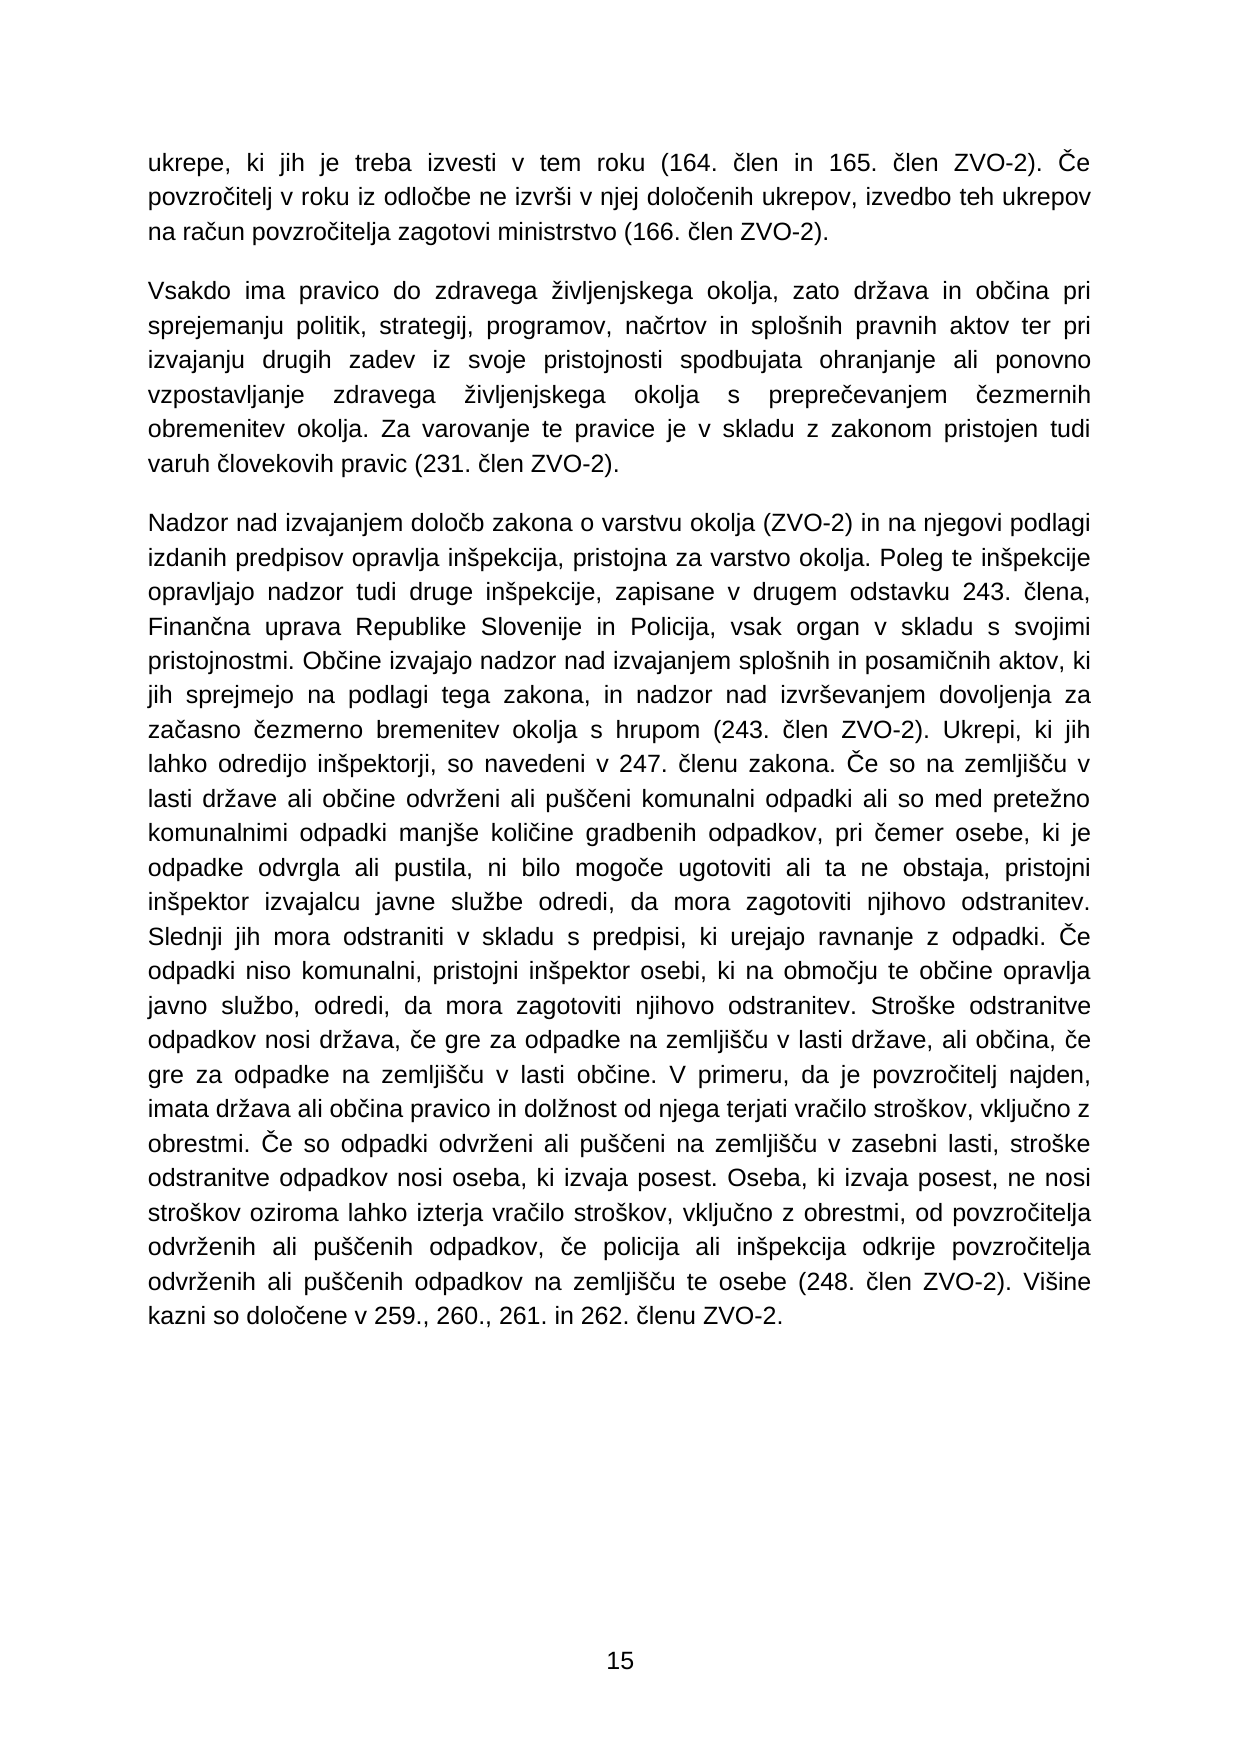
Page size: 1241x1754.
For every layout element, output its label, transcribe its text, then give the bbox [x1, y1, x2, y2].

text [148, 148, 1092, 245]
text Vsakdo ima pravico do zdravega življenjskega okolja, zato država in občina pri sprejemanju politik, strategij, programov, načrtov in splošnih pravnih aktov ter pri izvajanju drugih zadev iz svoje pristojnosti spodbujata ohranjanje ali ponovno vzpostavljanje zdravega življenjskega okolja s preprečevanjem čezmernih obremenitev okolja. Za varovanje te pravice je v skladu z zakonom pristojen tudi varuh človekovih pravic (231. člen ZVO-2). [148, 276, 1092, 477]
text Nadzor nad izvajanjem določb zakona o varstvu okolja (ZVO-2) in na njegovi podlagi izdanih predpisov opravlja inšpekcija, pristojna za varstvo okolja. Poleg te inšpekcije opravljajo nadzor tudi druge inšpekcije, zapisane v drugem odstavku 243. člena, Finančna uprava Republike Slovenije in Policija, vsak organ v skladu s svojimi pristojnostmi. Občine izvajajo nadzor nad izvajanjem splošnih in posamičnih aktov, ki jih sprejmejo na podlagi tega zakona, in nadzor nad izvrševanjem dovoljenja za začasno čezmerno bremenitev okolja s hrupom (243. člen ZVO-2). Ukrepi, ki jih lahko odredijo inšpektorji, so navedeni v 247. členu zakona. Če so na zemljišču v lasti države ali občine odvrženi ali puščeni komunalni odpadki ali so med pretežno komunalnimi odpadki manjše količine gradbenih odpadkov, pri čemer osebe, ki je odpadke odvrgla ali pustila, ni bilo mogoče ugotoviti ali ta ne obstaja, pristojni inšpektor izvajalcu javne službe odredi, da mora zagotoviti njihovo odstranitev. Slednji jih mora odstraniti v skladu s predpisi, ki urejajo ravnanje z odpadki. Če odpadki niso komunalni, pristojni inšpektor osebi, ki na območju te občine opravlja javno službo, odredi, da mora zagotoviti njihovo odstranitev. Stroške odstranitve odpadkov nosi država, če gre za odpadke na zemljišču v lasti države, ali občina, če gre za odpadke na zemljišču v lasti občine. V primeru, da je povzročitelj najden, imata država ali občina pravico in dolžnost od njega terjati vračilo stroškov, vključno z obrestmi. Če so odpadki odvrženi ali puščeni na zemljišču v zasebni lasti, stroške odstranitve odpadkov nosi oseba, ki izvaja posest. Oseba, ki izvaja posest, ne nosi stroškov oziroma lahko izterja vračilo stroškov, vključno z obrestmi, od povzročitelja odvrženih ali puščenih odpadkov, če policija ali inšpekcija odkrije povzročitelja odvrženih ali puščenih odpadkov na zemljišču te osebe (248. člen ZVO-2). Višine kazni so določene v 259., 260., 261. in 262. členu ZVO-2. [148, 508, 1092, 1330]
